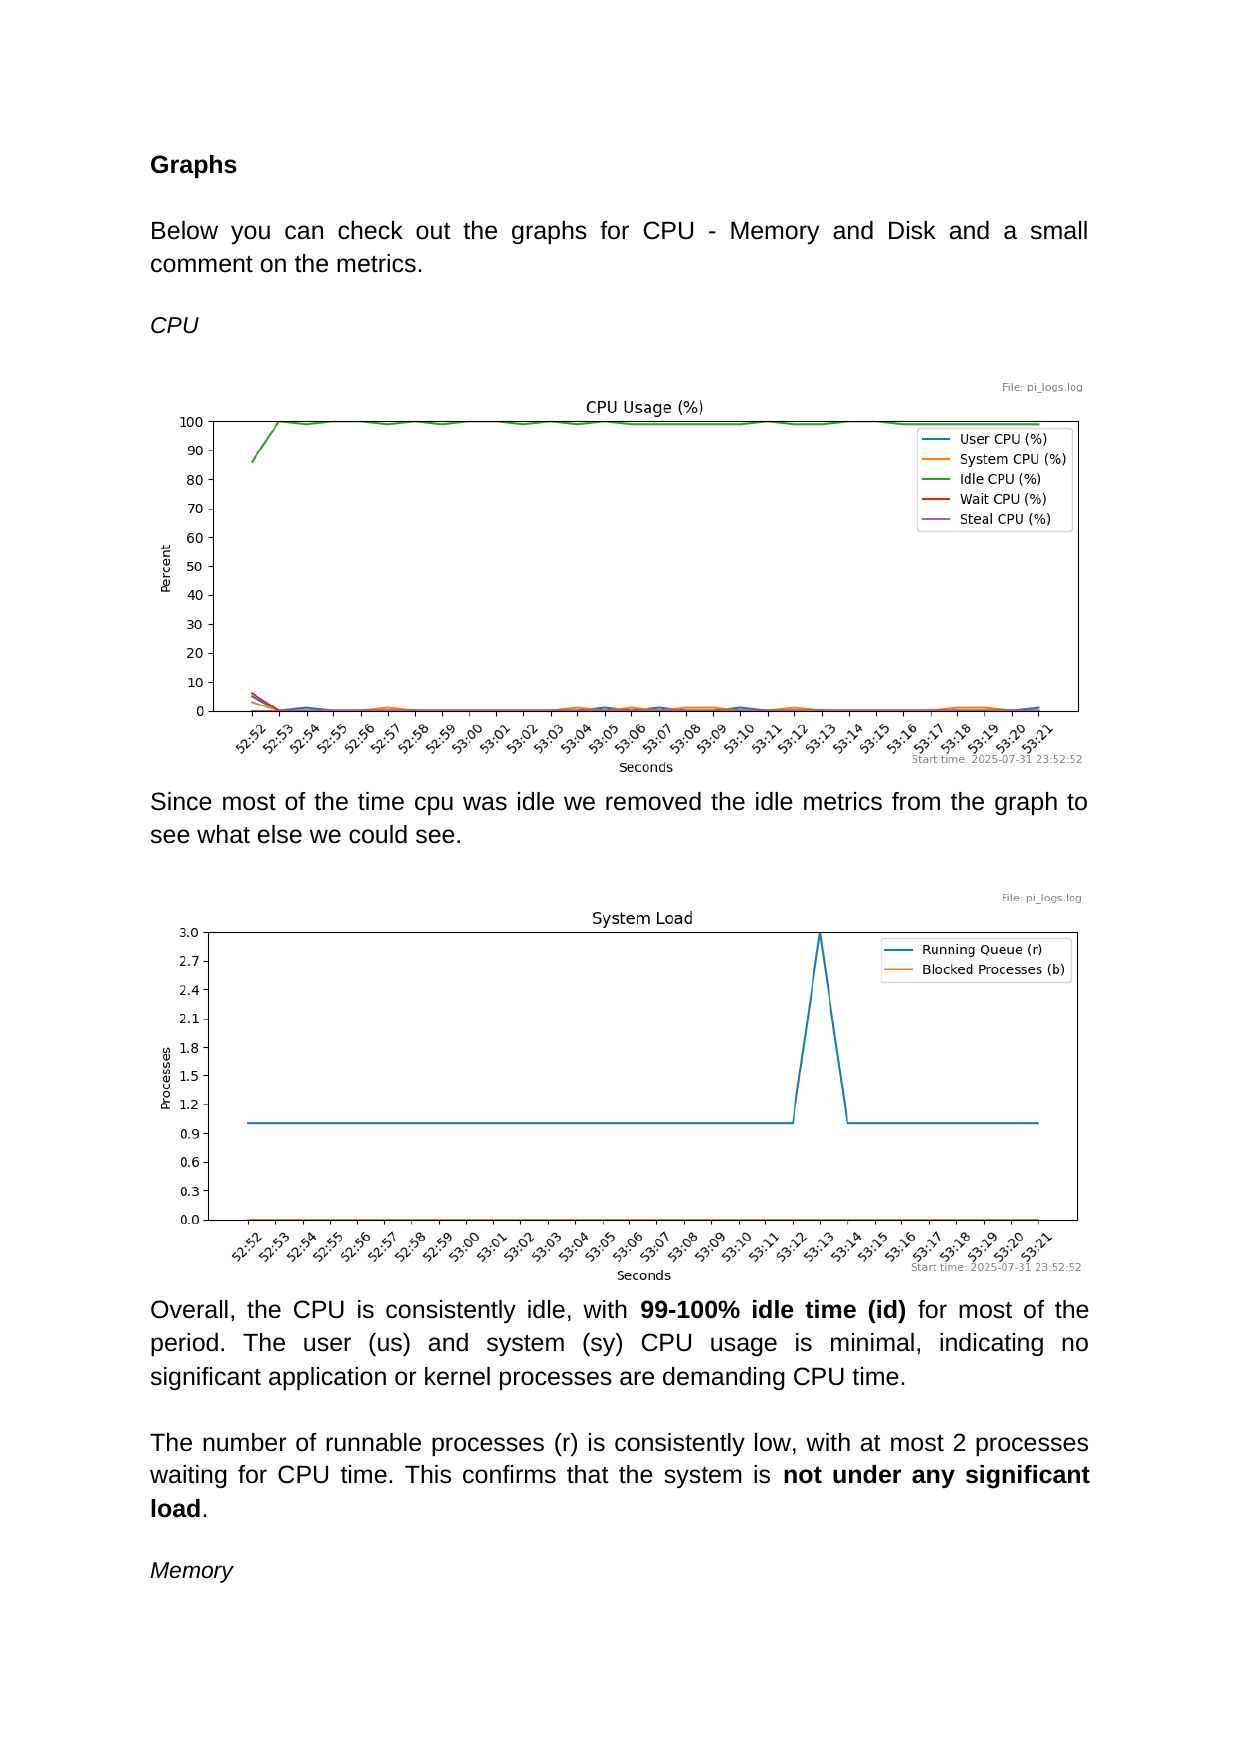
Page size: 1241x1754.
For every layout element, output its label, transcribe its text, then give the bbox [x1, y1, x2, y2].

text Memory [150, 1557, 1090, 1583]
text The number of runnable processes (r) is consistently low, with at most 2 processes waiting for CPU time. This confirms that the system is not under any significant load. [150, 1427, 1090, 1522]
text Since most of the time cpu was idle we removed the idle metrics from the graph to see what else we could see. [150, 787, 1090, 849]
picture [150, 883, 1091, 1292]
text Graphs [150, 150, 1090, 179]
text Overall, the CPU is consistently idle, with 99-100% idle time (id) for most of the period. The user (us) and system (sy) CPU usage is minimal, indicating no significant application or kernel processes are demanding CPU time. [150, 1295, 1090, 1390]
picture [150, 372, 1091, 784]
text CPU [150, 312, 1090, 339]
text Below you can check out the graphs for CPU - Memory and Disk and a small comment on the metrics. [150, 216, 1090, 278]
